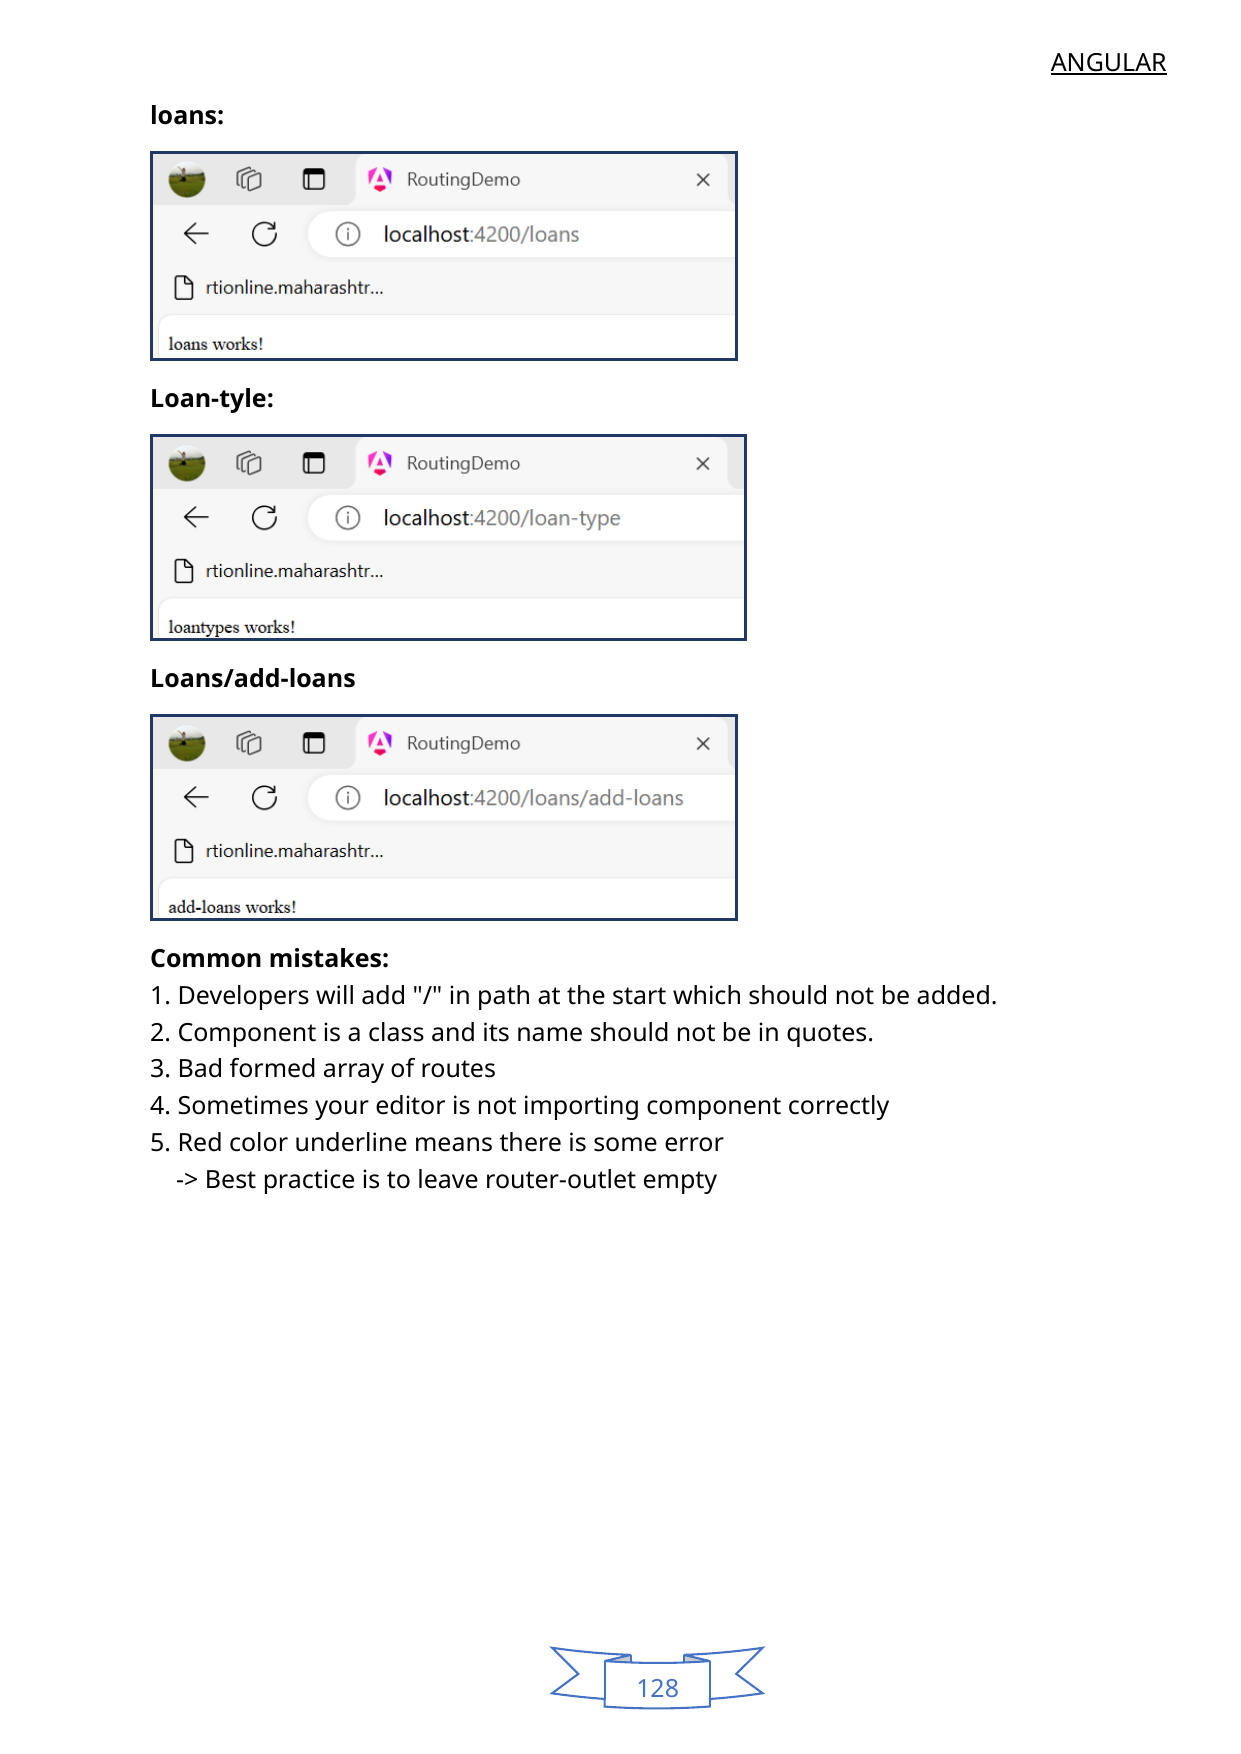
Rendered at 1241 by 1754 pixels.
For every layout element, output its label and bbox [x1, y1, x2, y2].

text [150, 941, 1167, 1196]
picture [153, 154, 735, 358]
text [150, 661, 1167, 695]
picture [153, 717, 735, 918]
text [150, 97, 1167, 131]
picture [153, 437, 744, 638]
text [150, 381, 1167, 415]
